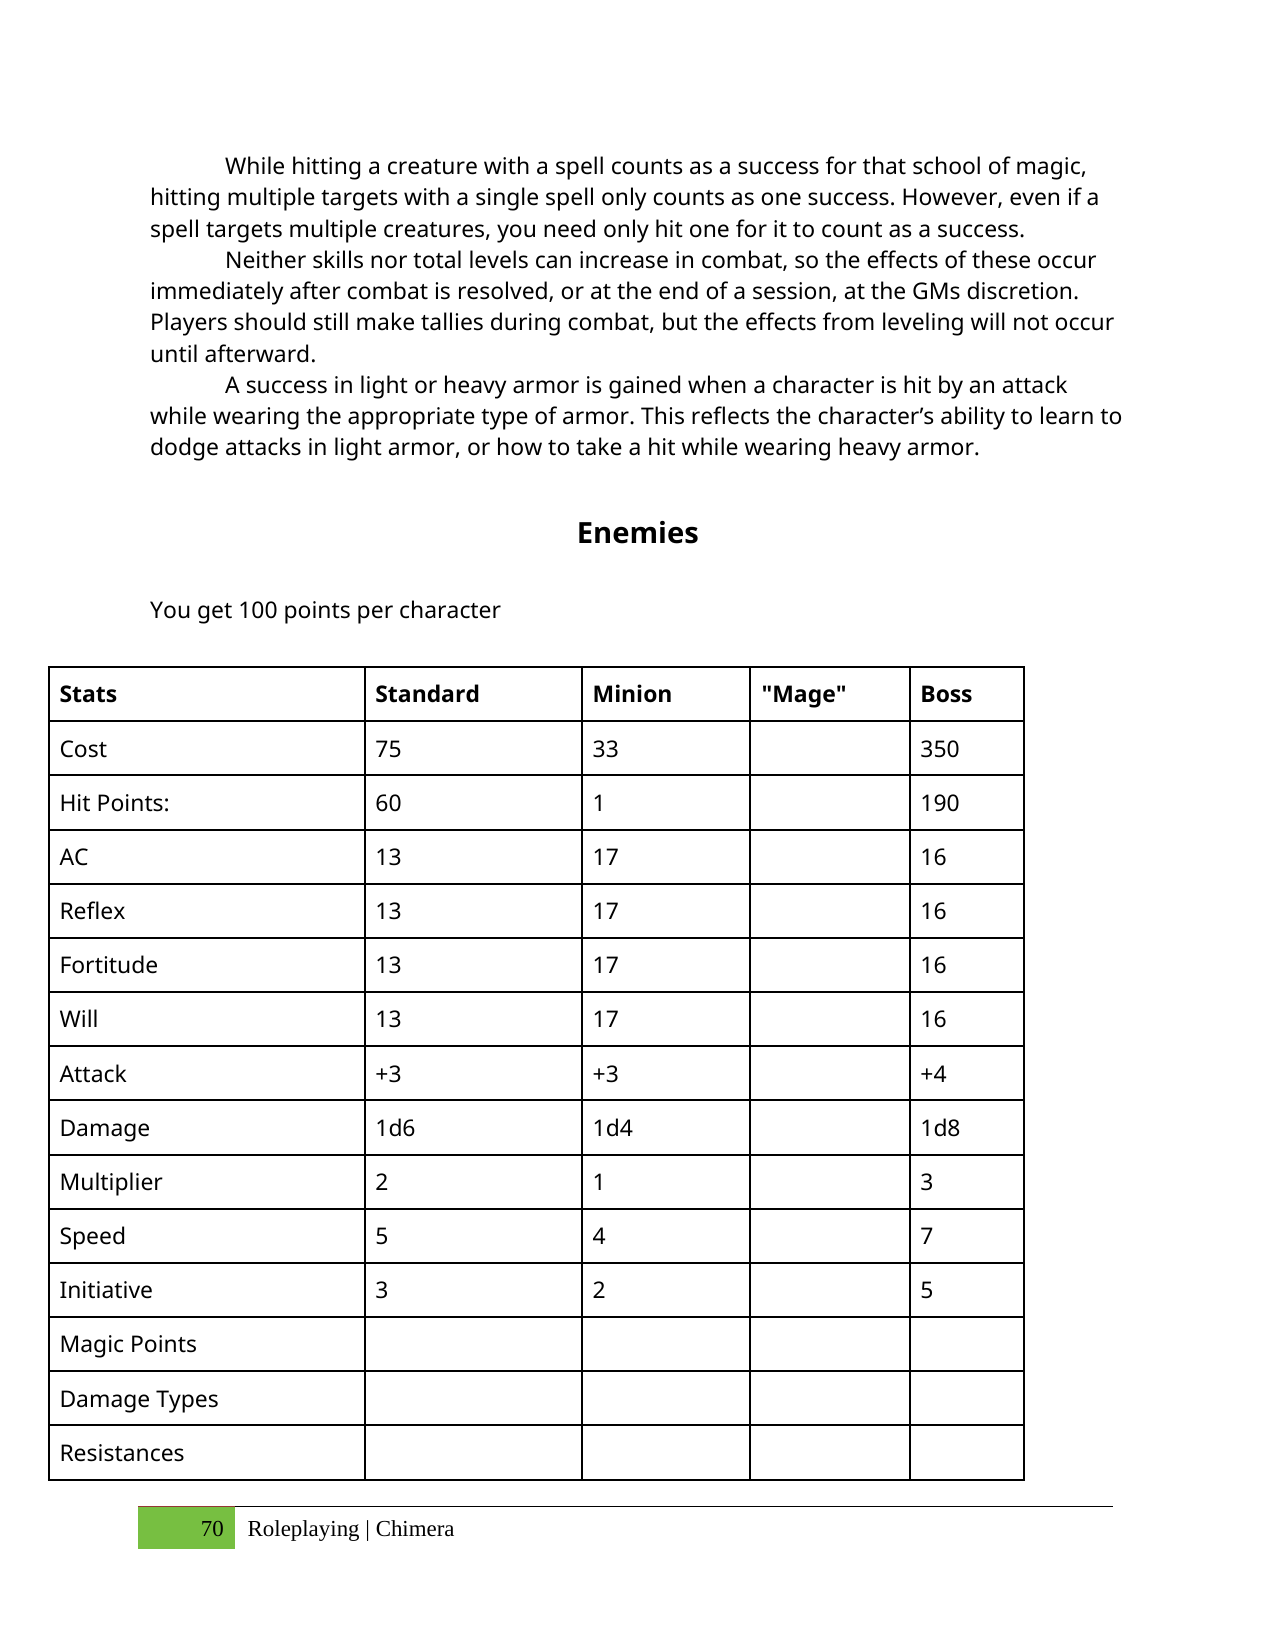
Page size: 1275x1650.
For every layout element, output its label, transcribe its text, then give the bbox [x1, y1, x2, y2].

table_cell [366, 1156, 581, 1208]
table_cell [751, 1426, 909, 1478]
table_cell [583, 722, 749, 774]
text Neither skills nor total levels can increase in combat, so the effects of these occur immediately after combat is resolved, or at the end of a session, at the GMs discretion. Players should still make tallies during combat, but the effects from leveling will not occur until afterward. A success in light or heavy armor is gained when a character is hit by an attack while wearing the appropriate type of armor. This reflects the character’s ability to learn to dodge attacks in light armor, or how to take a hit while wearing heavy armor. [150, 244, 1125, 462]
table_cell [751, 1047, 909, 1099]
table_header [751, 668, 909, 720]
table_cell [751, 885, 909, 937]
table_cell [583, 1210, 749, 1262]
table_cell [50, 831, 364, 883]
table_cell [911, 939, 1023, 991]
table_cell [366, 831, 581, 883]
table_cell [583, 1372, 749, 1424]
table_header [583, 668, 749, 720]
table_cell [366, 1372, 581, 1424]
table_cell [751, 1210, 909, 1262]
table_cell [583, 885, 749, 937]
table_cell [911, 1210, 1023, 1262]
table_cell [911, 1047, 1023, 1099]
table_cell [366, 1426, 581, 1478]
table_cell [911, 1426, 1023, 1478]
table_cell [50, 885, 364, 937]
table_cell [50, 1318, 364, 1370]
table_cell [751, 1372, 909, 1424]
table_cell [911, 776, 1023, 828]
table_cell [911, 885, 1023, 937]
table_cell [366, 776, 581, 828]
subtitle Enemies [150, 512, 1125, 552]
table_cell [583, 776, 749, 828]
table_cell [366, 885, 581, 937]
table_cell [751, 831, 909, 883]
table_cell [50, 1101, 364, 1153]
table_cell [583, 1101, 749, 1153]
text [150, 150, 1125, 244]
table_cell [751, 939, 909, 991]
text You get 100 points per character [150, 594, 1125, 625]
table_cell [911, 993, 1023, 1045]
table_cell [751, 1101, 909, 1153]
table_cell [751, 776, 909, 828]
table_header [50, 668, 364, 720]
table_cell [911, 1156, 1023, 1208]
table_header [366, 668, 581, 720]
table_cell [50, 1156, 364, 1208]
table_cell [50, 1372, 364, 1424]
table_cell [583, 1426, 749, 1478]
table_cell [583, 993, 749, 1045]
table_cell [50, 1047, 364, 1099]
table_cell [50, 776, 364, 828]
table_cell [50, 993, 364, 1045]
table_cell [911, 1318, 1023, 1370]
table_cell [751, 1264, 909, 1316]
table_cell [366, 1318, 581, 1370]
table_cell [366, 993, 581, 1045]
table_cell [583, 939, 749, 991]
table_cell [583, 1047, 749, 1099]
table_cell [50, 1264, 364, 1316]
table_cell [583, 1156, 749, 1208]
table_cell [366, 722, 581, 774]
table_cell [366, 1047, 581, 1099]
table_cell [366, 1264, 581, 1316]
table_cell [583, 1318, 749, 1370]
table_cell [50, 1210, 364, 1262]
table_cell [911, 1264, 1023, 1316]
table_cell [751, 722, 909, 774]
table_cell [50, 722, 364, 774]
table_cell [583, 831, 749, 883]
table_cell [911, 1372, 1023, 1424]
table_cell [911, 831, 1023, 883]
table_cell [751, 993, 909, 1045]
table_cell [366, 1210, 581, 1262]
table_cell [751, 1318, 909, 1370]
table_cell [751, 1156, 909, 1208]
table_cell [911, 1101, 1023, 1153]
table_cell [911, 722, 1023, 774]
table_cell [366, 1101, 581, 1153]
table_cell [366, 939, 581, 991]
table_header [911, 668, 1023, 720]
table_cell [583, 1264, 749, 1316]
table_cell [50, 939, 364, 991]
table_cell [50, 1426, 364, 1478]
